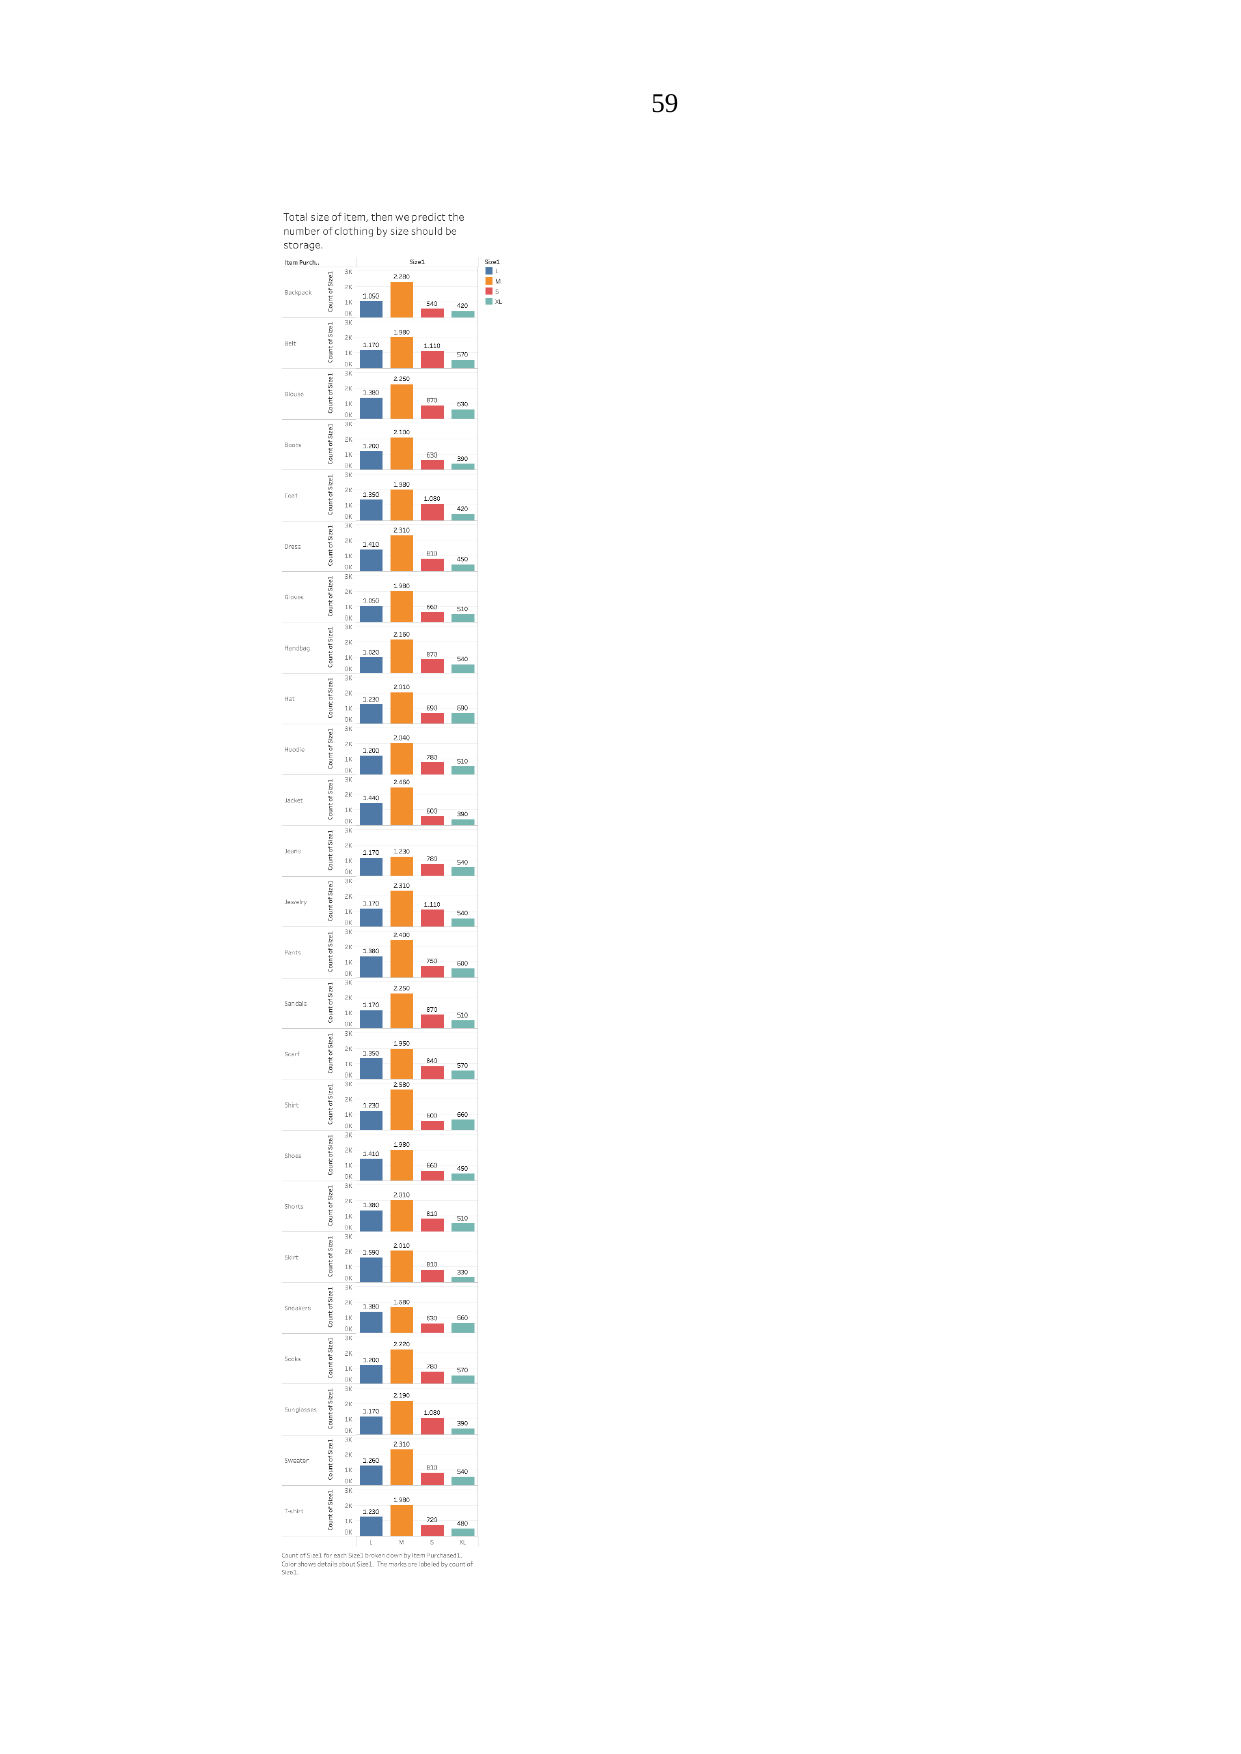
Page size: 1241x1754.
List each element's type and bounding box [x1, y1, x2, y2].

picture [281, 206, 555, 1577]
